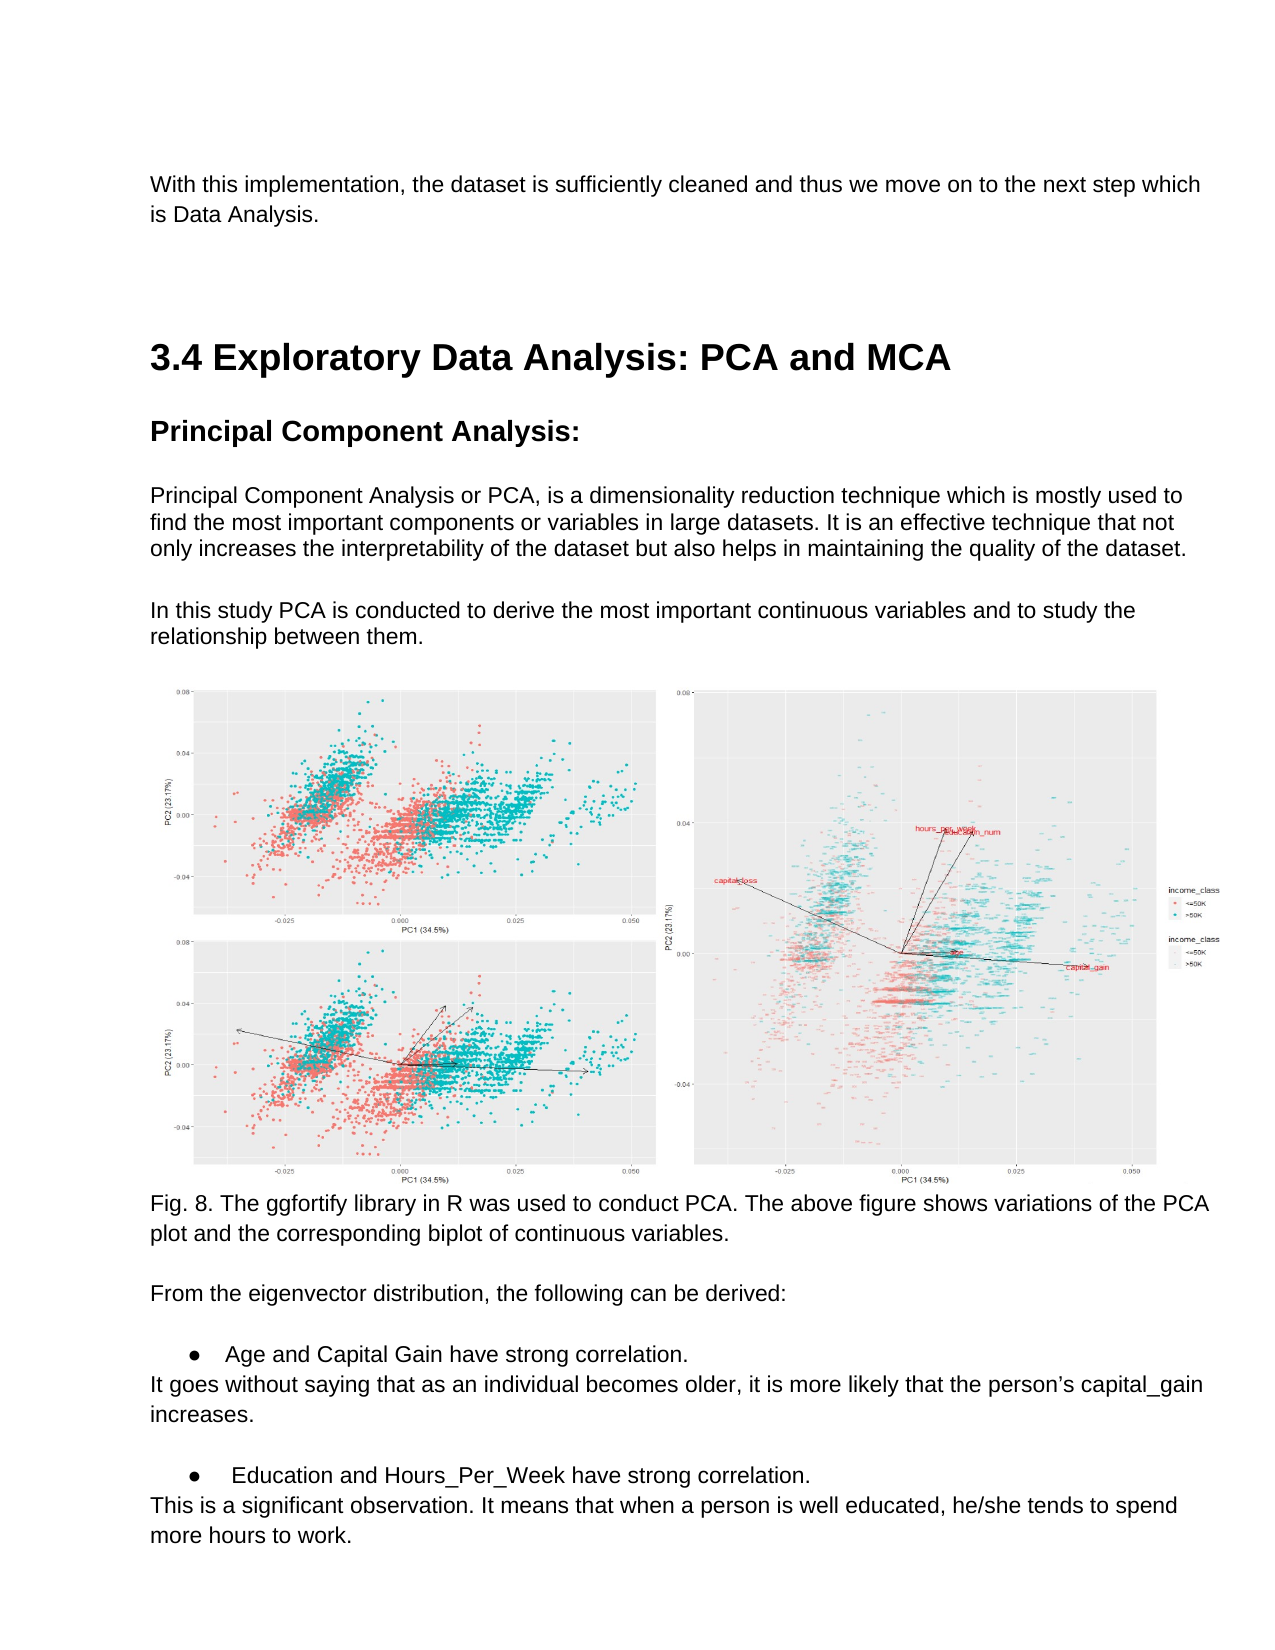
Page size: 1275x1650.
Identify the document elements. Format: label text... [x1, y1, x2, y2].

text It goes without saying that as an individual becomes older, it is more likely that the person’s capital_gain increases. [150, 1371, 1220, 1428]
picture [150, 684, 1221, 1184]
text This is a significant observation. It means that when a person is well educated, he/she tends to spend more hours to work. [150, 1492, 1220, 1548]
text Principal Component Analysis or PCA, is a dimensionality reduction technique which is mostly used to find the most important components or variables in large datasets. It is an effective technique that not only increases the interpretability of the dataset but also helps in maintaining the quality of the dataset. [150, 482, 1220, 562]
text From the eigenvector distribution, the following can be derived: [150, 1280, 1220, 1307]
list Age and Capital Gain have strong correlation. [187, 1341, 1220, 1367]
text In this study PCA is conducted to derive the most important continuous variables and to study the relationship between them. [150, 597, 1220, 649]
text With this implementation, the dataset is sufficiently cleaned and thus we move on to the next step which is Data Analysis. [150, 171, 1220, 228]
subtitle 3.4 Exploratory Data Analysis: PCA and MCA [150, 335, 1220, 378]
subtitle Principal Component Analysis: [150, 414, 1220, 447]
list Education and Hours_Per_Week have strong correlation. [187, 1462, 1220, 1488]
text Fig. 8. The ggfortify library in R was used to conduct PCA. The above figure shows variations of the PCA plot and the corresponding biplot of continuous variables. [150, 1190, 1220, 1246]
